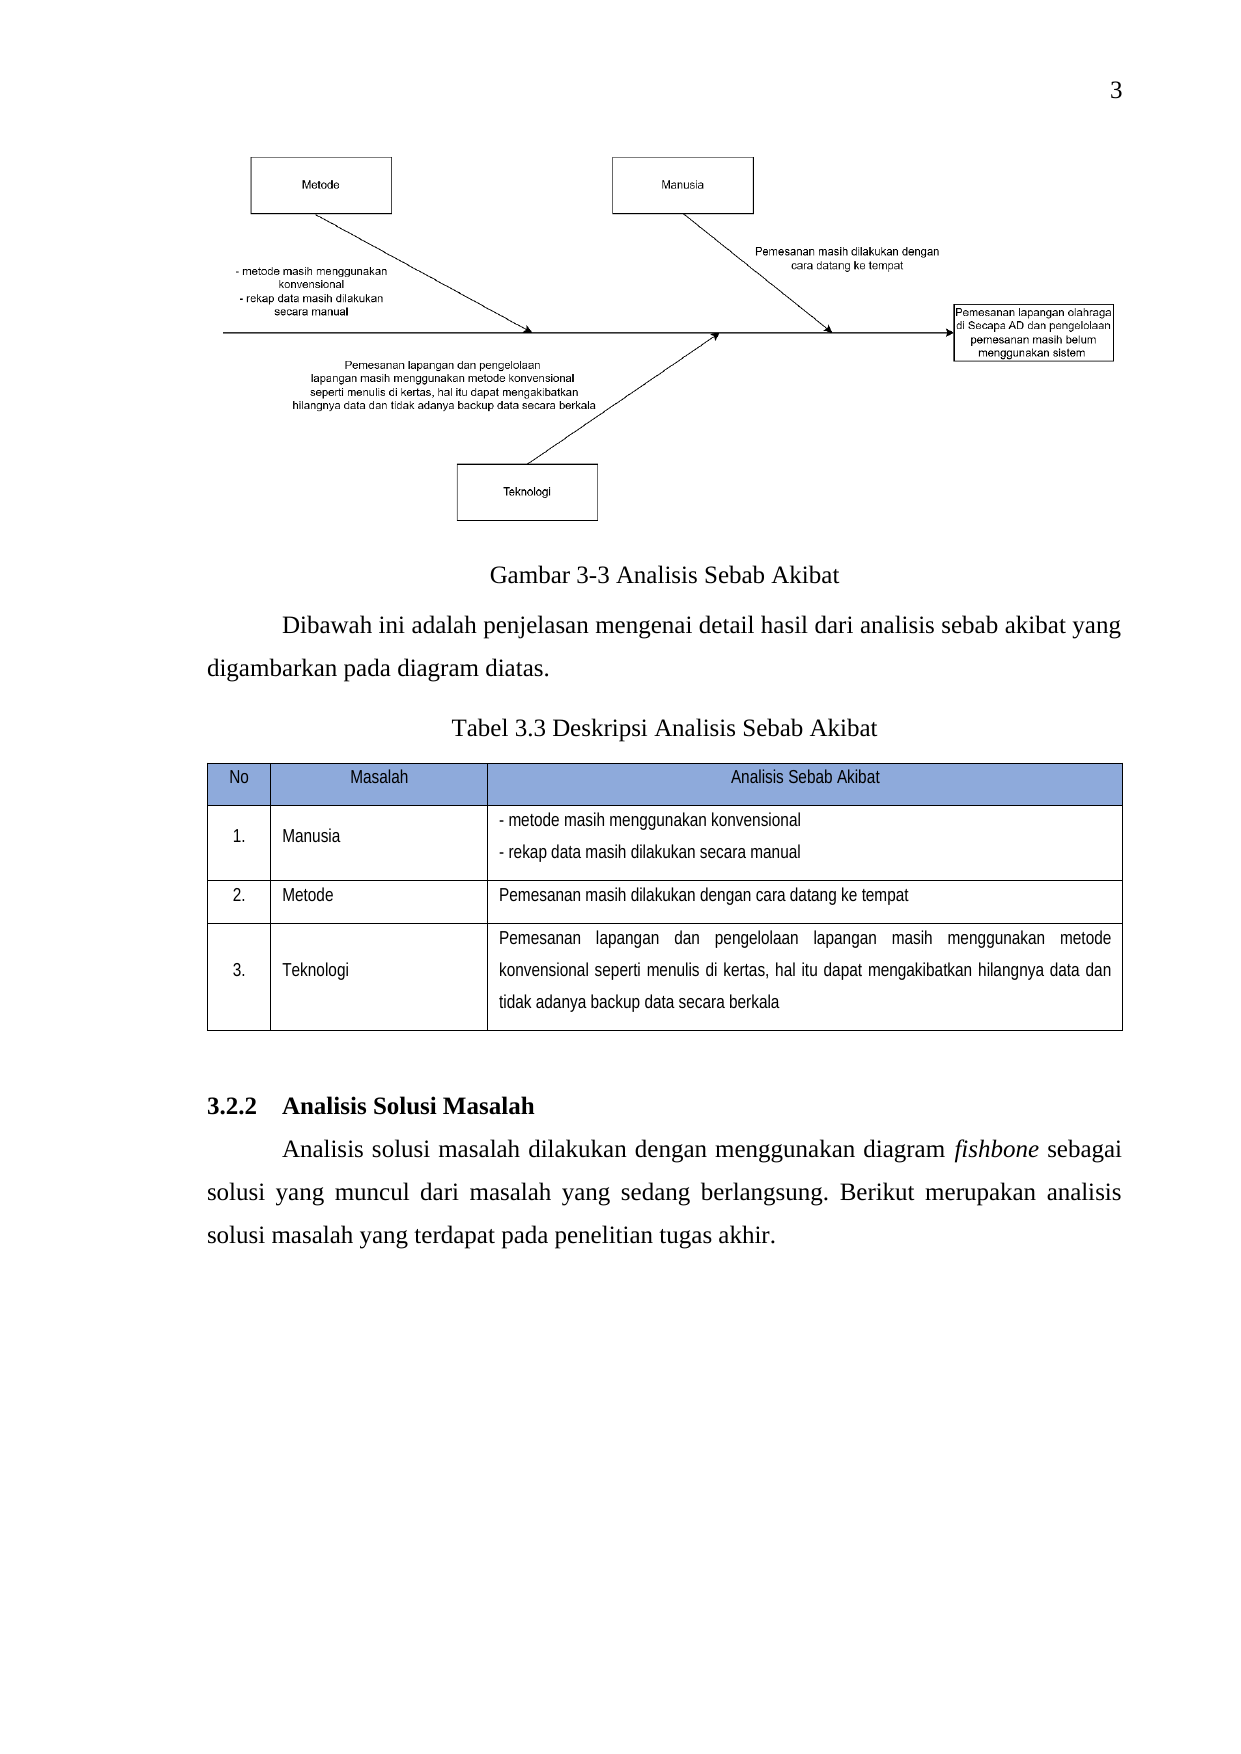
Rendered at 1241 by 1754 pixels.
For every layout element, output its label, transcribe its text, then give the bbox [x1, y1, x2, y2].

table_cell Manusia [271, 806, 487, 880]
table_cell 1. [208, 806, 270, 880]
table_header Masalah [271, 764, 487, 805]
picture [206, 147, 1123, 530]
table_cell Pemesanan lapangan dan pengelolaan lapangan masih menggunakan metode konvensional seperti menulis di kertas, hal itu dapat mengakibatkan hilangnya data dan tidak adanya backup data secara berkala [488, 924, 1122, 1030]
table_cell 3. [208, 924, 270, 1030]
subtitle Analisis Solusi Masalah [207, 1091, 1122, 1120]
text Analisis solusi masalah dilakukan dengan menggunakan diagram fishbone sebagai solusi yang muncul dari masalah yang sedang berlangsung. Berikut merupakan analisis solusi masalah yang terdapat pada penelitian tugas akhir. [207, 1134, 1122, 1249]
table_cell Metode [271, 881, 487, 923]
table_header Analisis Sebab Akibat [488, 764, 1122, 805]
text Dibawah ini adalah penjelasan mengenai detail hasil dari analisis sebab akibat yang digambarkan pada diagram diatas. [207, 610, 1122, 682]
table_header No [208, 764, 270, 805]
table_cell - metode masih menggunakan konvensional - rekap data masih dilakukan secara manual [488, 806, 1122, 880]
table_cell Pemesanan masih dilakukan dengan cara datang ke tempat [488, 881, 1122, 923]
table_cell 2. [208, 881, 270, 923]
table_cell Teknologi [271, 924, 487, 1030]
